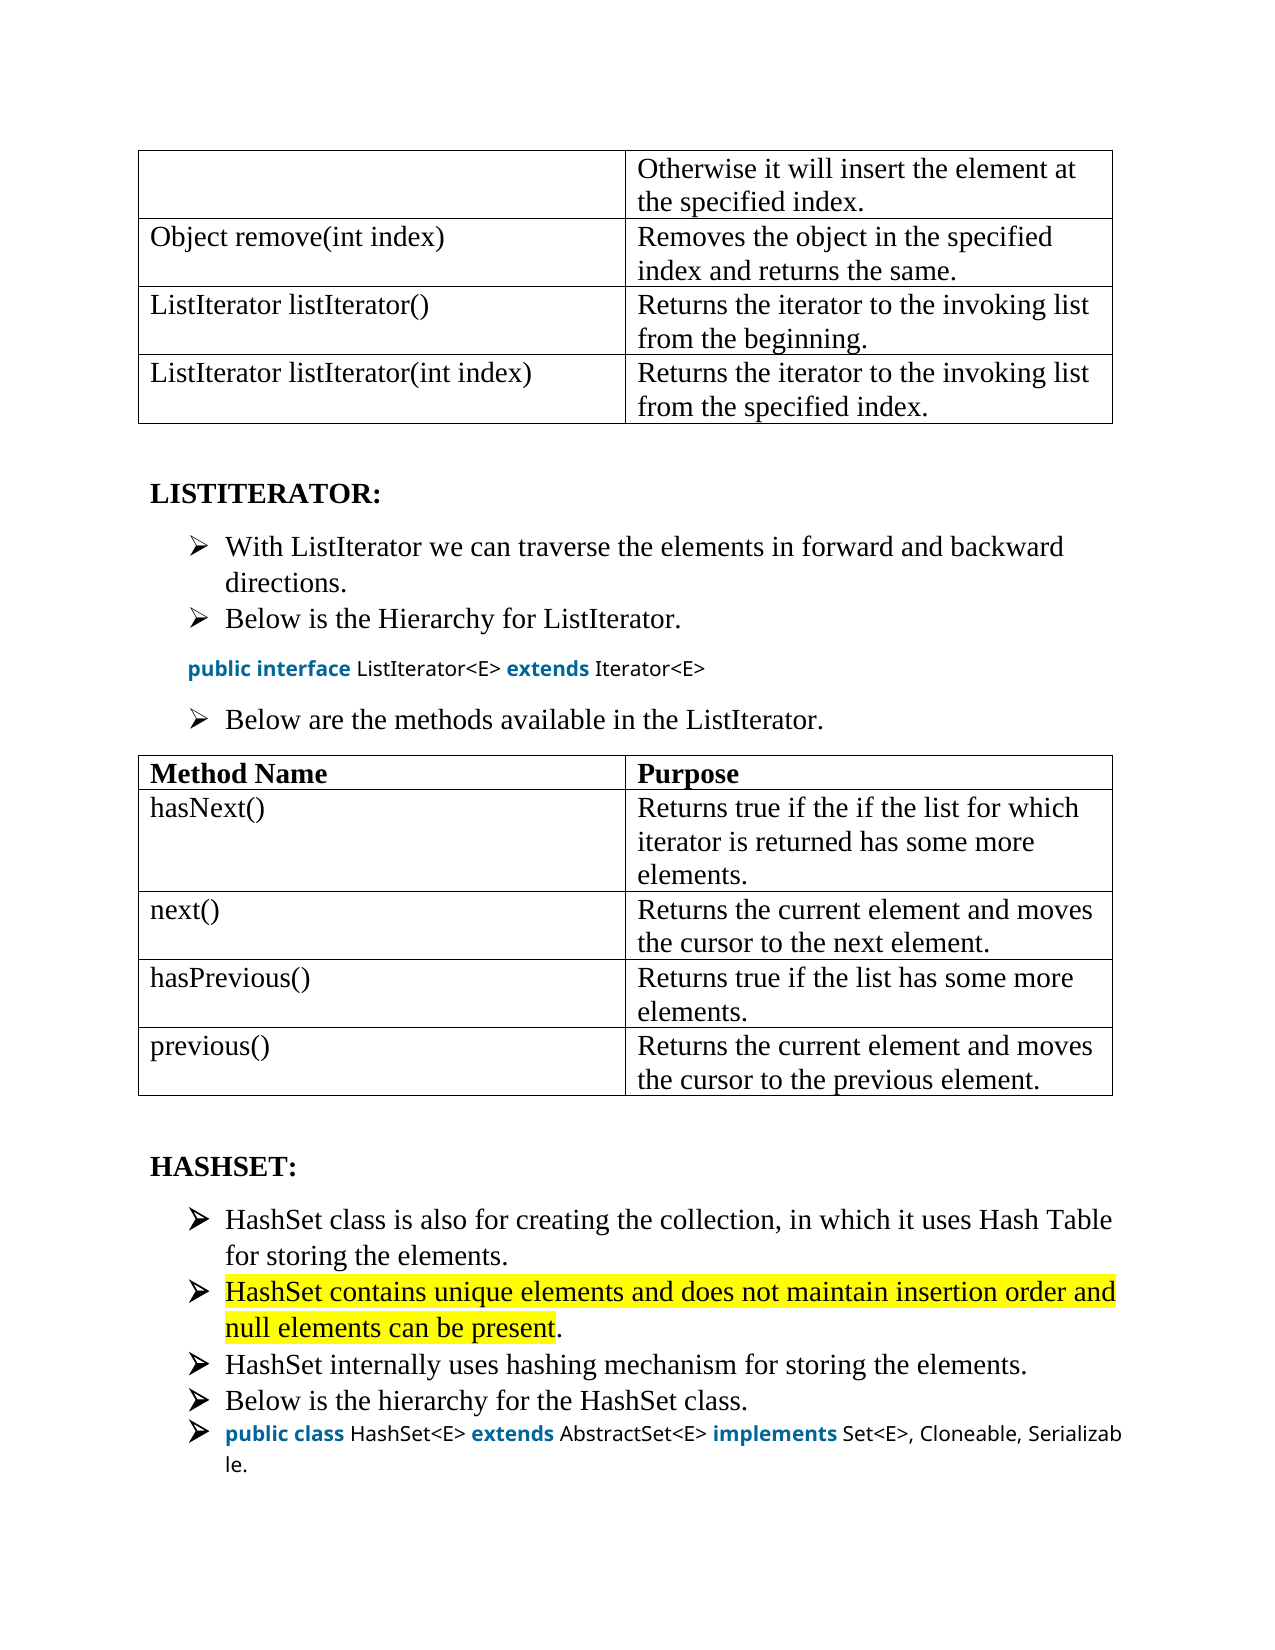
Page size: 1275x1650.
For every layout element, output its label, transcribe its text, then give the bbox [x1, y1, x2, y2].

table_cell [139, 151, 625, 218]
list Below is the Hierarchy for ListIterator. [187, 602, 1125, 635]
table_cell Returns the iterator to the invoking list from the specified index. [626, 355, 1112, 422]
list public class HashSet<E> extends AbstractSet<E> implements Set<E>, Cloneable, Serializable. [187, 1419, 1125, 1478]
table_cell Removes the object in the specified index and returns the same. [626, 219, 1112, 286]
text public interface ListIterator<E> extends Iterator<E> [187, 654, 1125, 683]
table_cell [626, 151, 1112, 218]
list Below are the methods available in the ListIterator. [187, 702, 1125, 735]
table_cell ListIterator listIterator() [139, 287, 625, 354]
table_cell Returns the current element and moves the cursor to the previous element. [626, 1028, 1112, 1095]
table_header Purpose [626, 756, 1112, 789]
text HASHSET: [150, 1149, 1125, 1183]
table_cell Object remove(int index) [139, 219, 625, 286]
text LISTITERATOR: [150, 476, 1125, 510]
list With ListIterator we can traverse the elements in forward and backward directions. [187, 529, 1125, 599]
table_header Method Name [139, 756, 625, 789]
table_cell hasNext() [139, 790, 625, 891]
table_cell ListIterator listIterator(int index) [139, 355, 625, 422]
list HashSet contains unique elements and does not maintain insertion order and null elements can be present. [187, 1274, 1125, 1344]
table_cell Returns true if the if the list for which iterator is returned has some more elements. [626, 790, 1112, 891]
table_cell Returns the iterator to the invoking list from the beginning. [626, 287, 1112, 354]
table_cell next() [139, 892, 625, 959]
list Below is the hierarchy for the HashSet class. [187, 1383, 1125, 1417]
list HashSet internally uses hashing mechanism for storing the elements. [187, 1347, 1125, 1380]
table_cell Returns the current element and moves the cursor to the next element. [626, 892, 1112, 959]
list HashSet class is also for creating the collection, in which it uses Hash Table for storing the elements. [187, 1202, 1125, 1272]
table_cell Returns true if the list has some more elements. [626, 960, 1112, 1027]
table_cell hasPrevious() [139, 960, 625, 1027]
table_cell previous() [139, 1028, 625, 1095]
